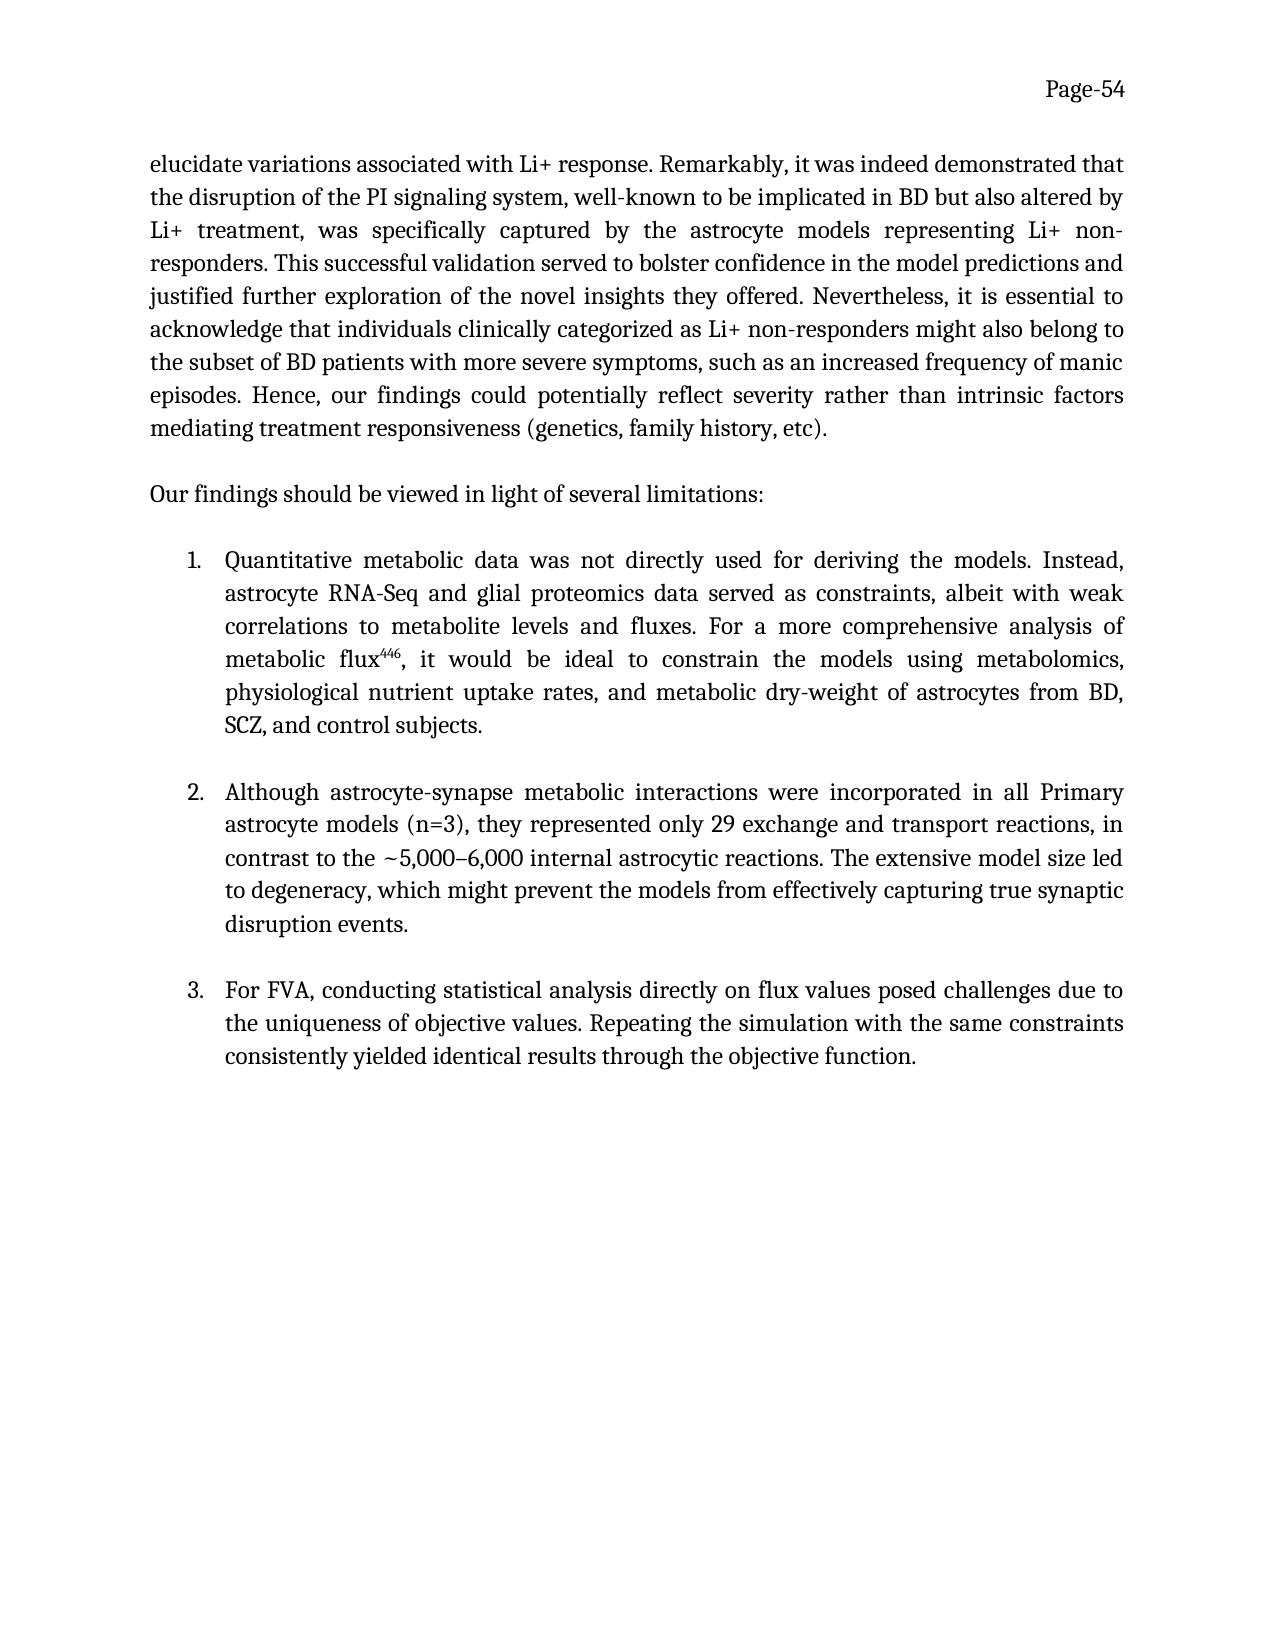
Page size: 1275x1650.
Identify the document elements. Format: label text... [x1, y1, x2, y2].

list For FVA, conducting statistical analysis directly on flux values posed challenges due to the uniqueness of objective values. Repeating the simulation with the same constraints consistently yielded identical results through the objective function. [187, 976, 1125, 1070]
text Our findings should be viewed in light of several limitations: [150, 480, 1125, 509]
list Although astrocyte-synapse metabolic interactions were incorporated in all Primary astrocyte models (n=3), they represented only 29 exchange and transport reactions, in contrast to the ~5,000–6,000 internal astrocytic reactions. The extensive model size led to degeneracy, which might prevent the models from effectively capturing true synaptic disruption events. [187, 777, 1125, 938]
list Quantitative metabolic data was not directly used for deriving the models. Instead, astrocyte RNA-Seq and glial proteomics data served as constraints, albeit with weak correlations to metabolite levels and fluxes. For a more comprehensive analysis of metabolic flux446, it would be ideal to constrain the models using metabolomics, physiological nutrient uptake rates, and metabolic dry-weight of astrocytes from BD, SCZ, and control subjects. [187, 546, 1125, 740]
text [150, 150, 1125, 443]
